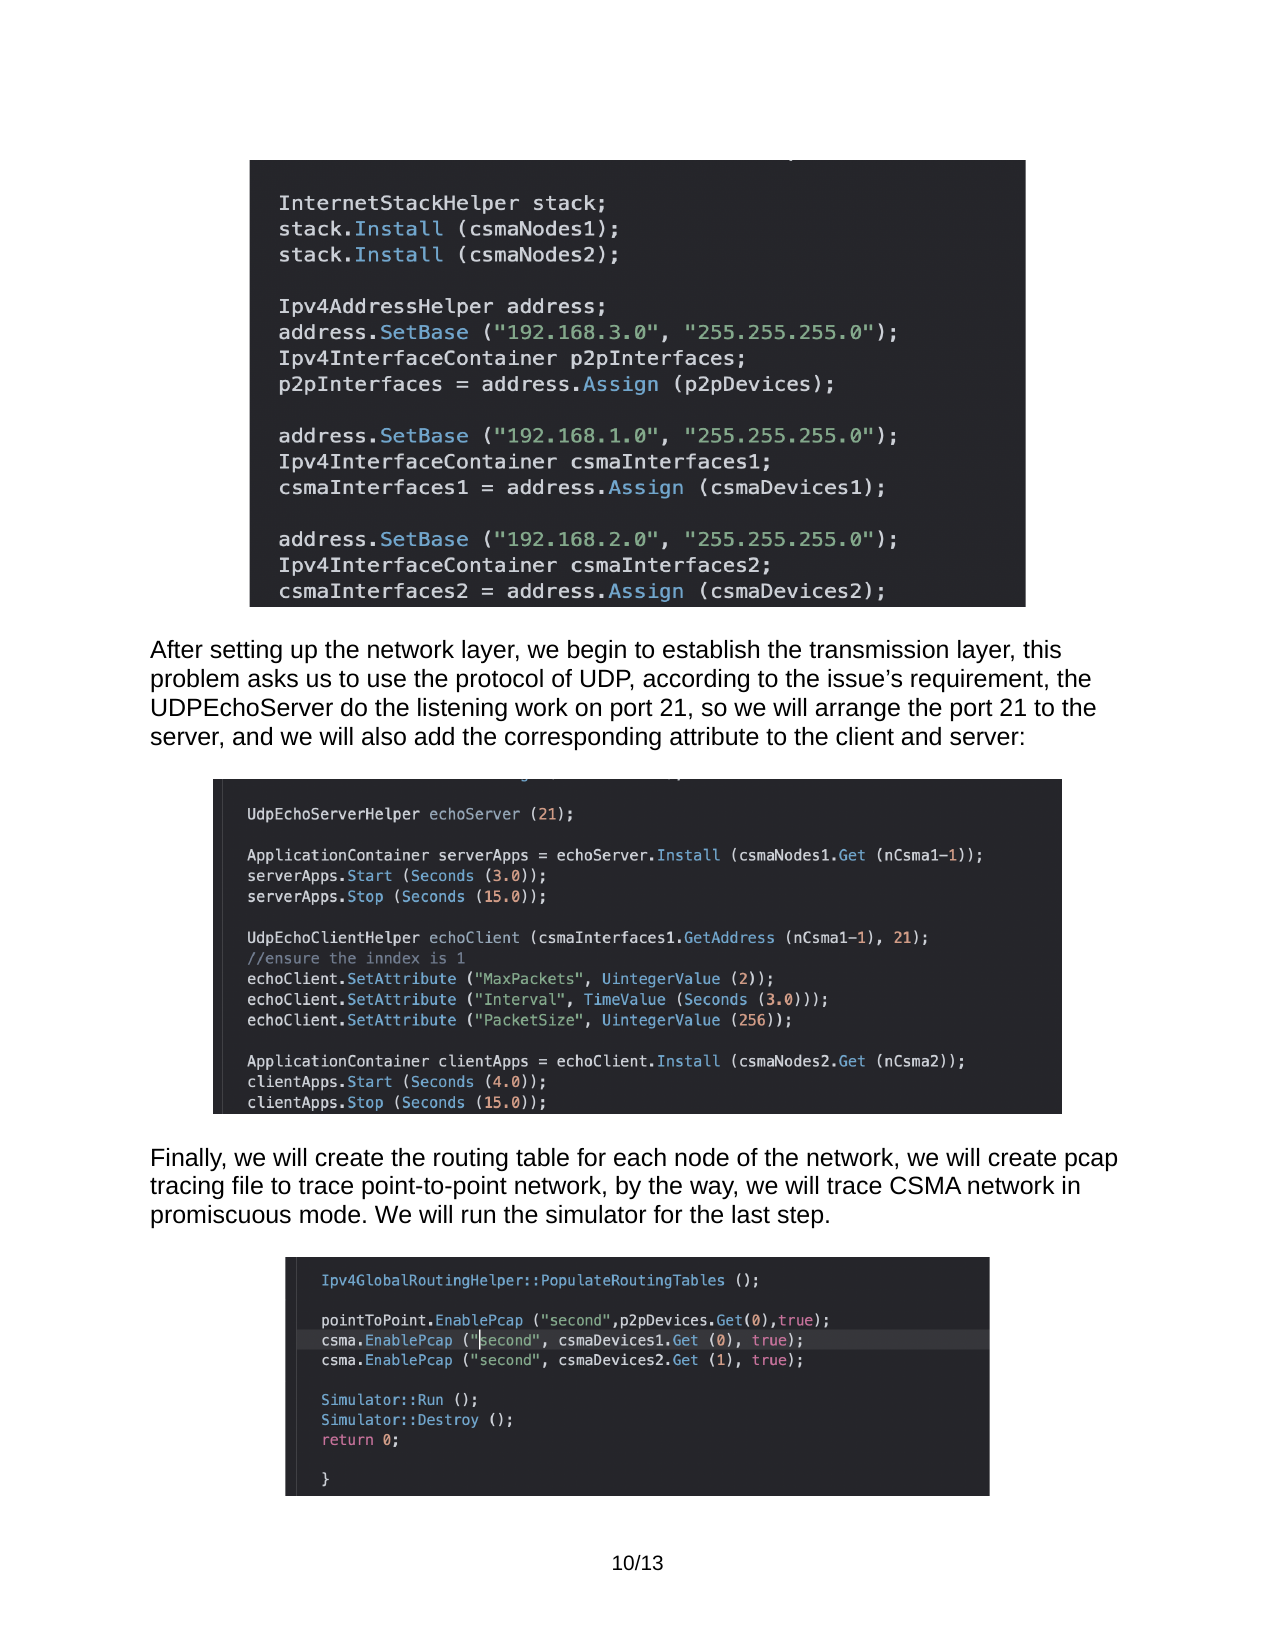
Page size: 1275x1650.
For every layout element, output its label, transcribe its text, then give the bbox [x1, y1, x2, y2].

text Finally, we will create the routing table for each node of the network, we will create pcap tracing file to trace point-to-point network, by the way, we will trace CSMA network in promiscuous mode. We will run the simulator for the last step. [150, 1316, 1125, 1402]
picture [249, 333, 1026, 780]
text Next part we are going to deal with the protocol stack, we will combine the network of point-to-point with the network of CSMA, then we will arrange the IP address for the networks just like the issue’s requirement. [150, 160, 1125, 246]
picture [213, 952, 1062, 1287]
text The code for the part is just shown as the following: [150, 275, 1125, 304]
text After setting up the network layer, we begin to establish the transmission layer, this problem asks us to use the protocol of UDP, according to the issue’s requirement, the UDPEchoServer do the listening work on port 21, so we will arrange the port 21 to the server, and we will also add the corresponding attribute to the client and server: [150, 809, 1125, 924]
